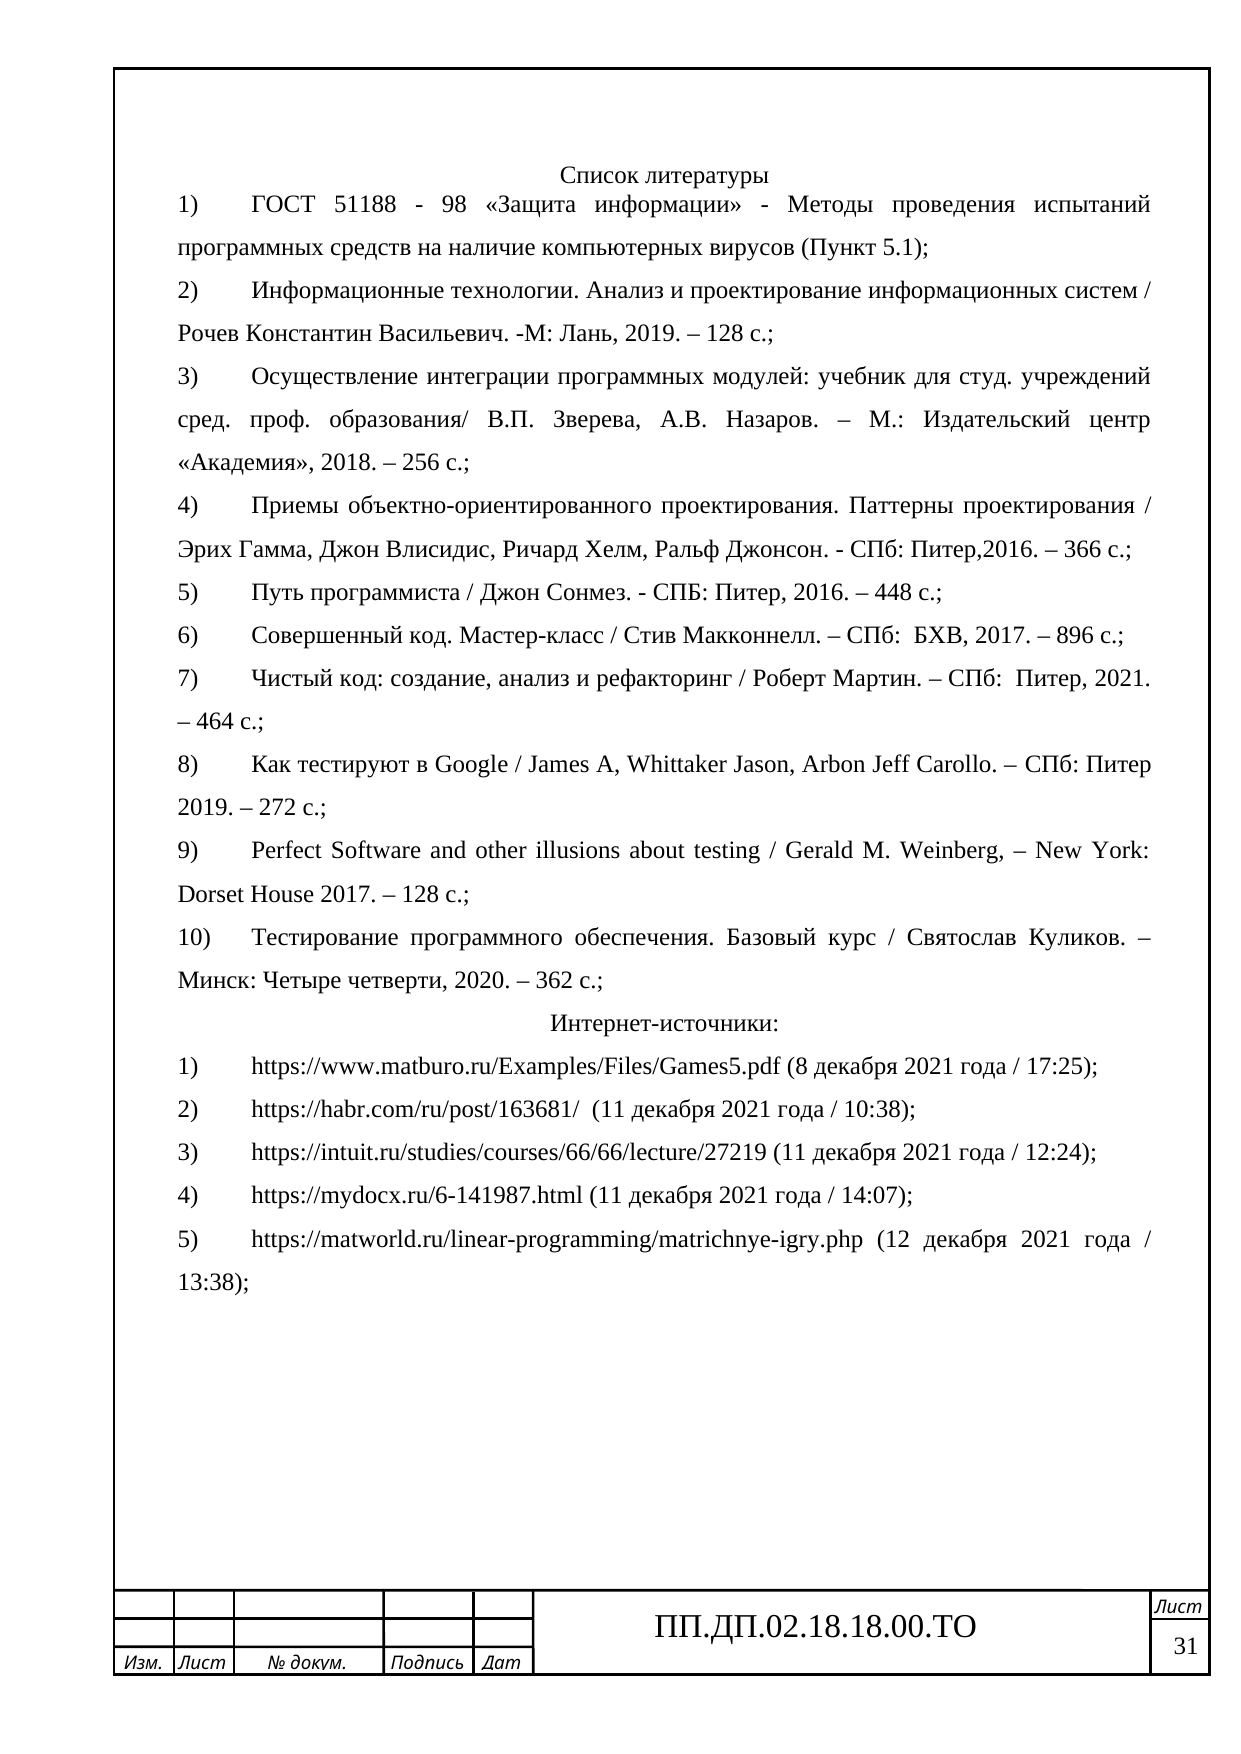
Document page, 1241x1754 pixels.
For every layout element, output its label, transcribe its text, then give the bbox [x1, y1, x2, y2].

list https://www.matburo.ru/Examples/Files/Games5.pdf (8 декабря 2021 года / 17:25); [177, 1051, 1152, 1080]
list Информационные технологии. Анализ и проектирование информационных систем / Рочев Константин Васильевич. -М: Лань, 2019. – 128 с.; [177, 275, 1152, 347]
list Осуществление интеграции программных модулей: учебник для студ. учреждений сред. проф. образования/ В.П. Зверева, А.В. Назаров. – М.: Издательский центр «Академия», 2018. – 256 с.; [177, 361, 1152, 476]
list Приемы объектно-ориентированного проектирования. Паттерны проектирования / Эрих Гамма, Джон Влисидис, Ричард Хелм, Ральф Джонсон. - СПб: Питер,2016. – 366 с.; [177, 491, 1152, 562]
list Путь программиста / Джон Сонмез. - СПБ: Питер, 2016. – 448 с.; [177, 577, 1152, 606]
list https://intuit.ru/studies/courses/66/66/lecture/27219 (11 декабря 2021 года / 12:24); [177, 1137, 1152, 1166]
subtitle Список литературы [177, 160, 1152, 189]
list https://matworld.ru/linear-programming/matrichnye-igry.php (12 декабря 2021 года / 13:38); [177, 1224, 1152, 1296]
list ГОСТ 51188 - 98 «Защита информации» - Методы проведения испытаний программных средств на наличие компьютерных вирусов (Пункт 5.1); [177, 189, 1152, 261]
list Как тестируют в Google / James A, Whittaker Jason, Arbon Jeff Carollo. – СПб: Питер 2019. – 272 с.; [177, 749, 1152, 821]
list Perfect Software and other illusions about testing / Gerald M. Weinberg, – New York: Dorset House 2017. – 128 с.; [177, 836, 1152, 907]
list https://habr.com/ru/post/163681/ (11 декабря 2021 года / 10:38); [177, 1094, 1152, 1123]
list https://mydocx.ru/6-141987.html (11 декабря 2021 года / 14:07); [177, 1181, 1152, 1209]
list Чистый код: создание, анализ и рефакторинг / Роберт Мартин. – СПб: Питер, 2021. – 464 с.; [177, 663, 1152, 735]
list Совершенный код. Мастер-класс / Стив Макконнелл. – СПб: БХВ, 2017. – 896 с.; [177, 620, 1152, 649]
list Тестирование программного обеспечения. Базовый курс / Святослав Куликов. – Минск: Четыре четверти, 2020. – 362 с.; [177, 922, 1152, 994]
list Интернет-источники: [177, 1008, 1152, 1037]
